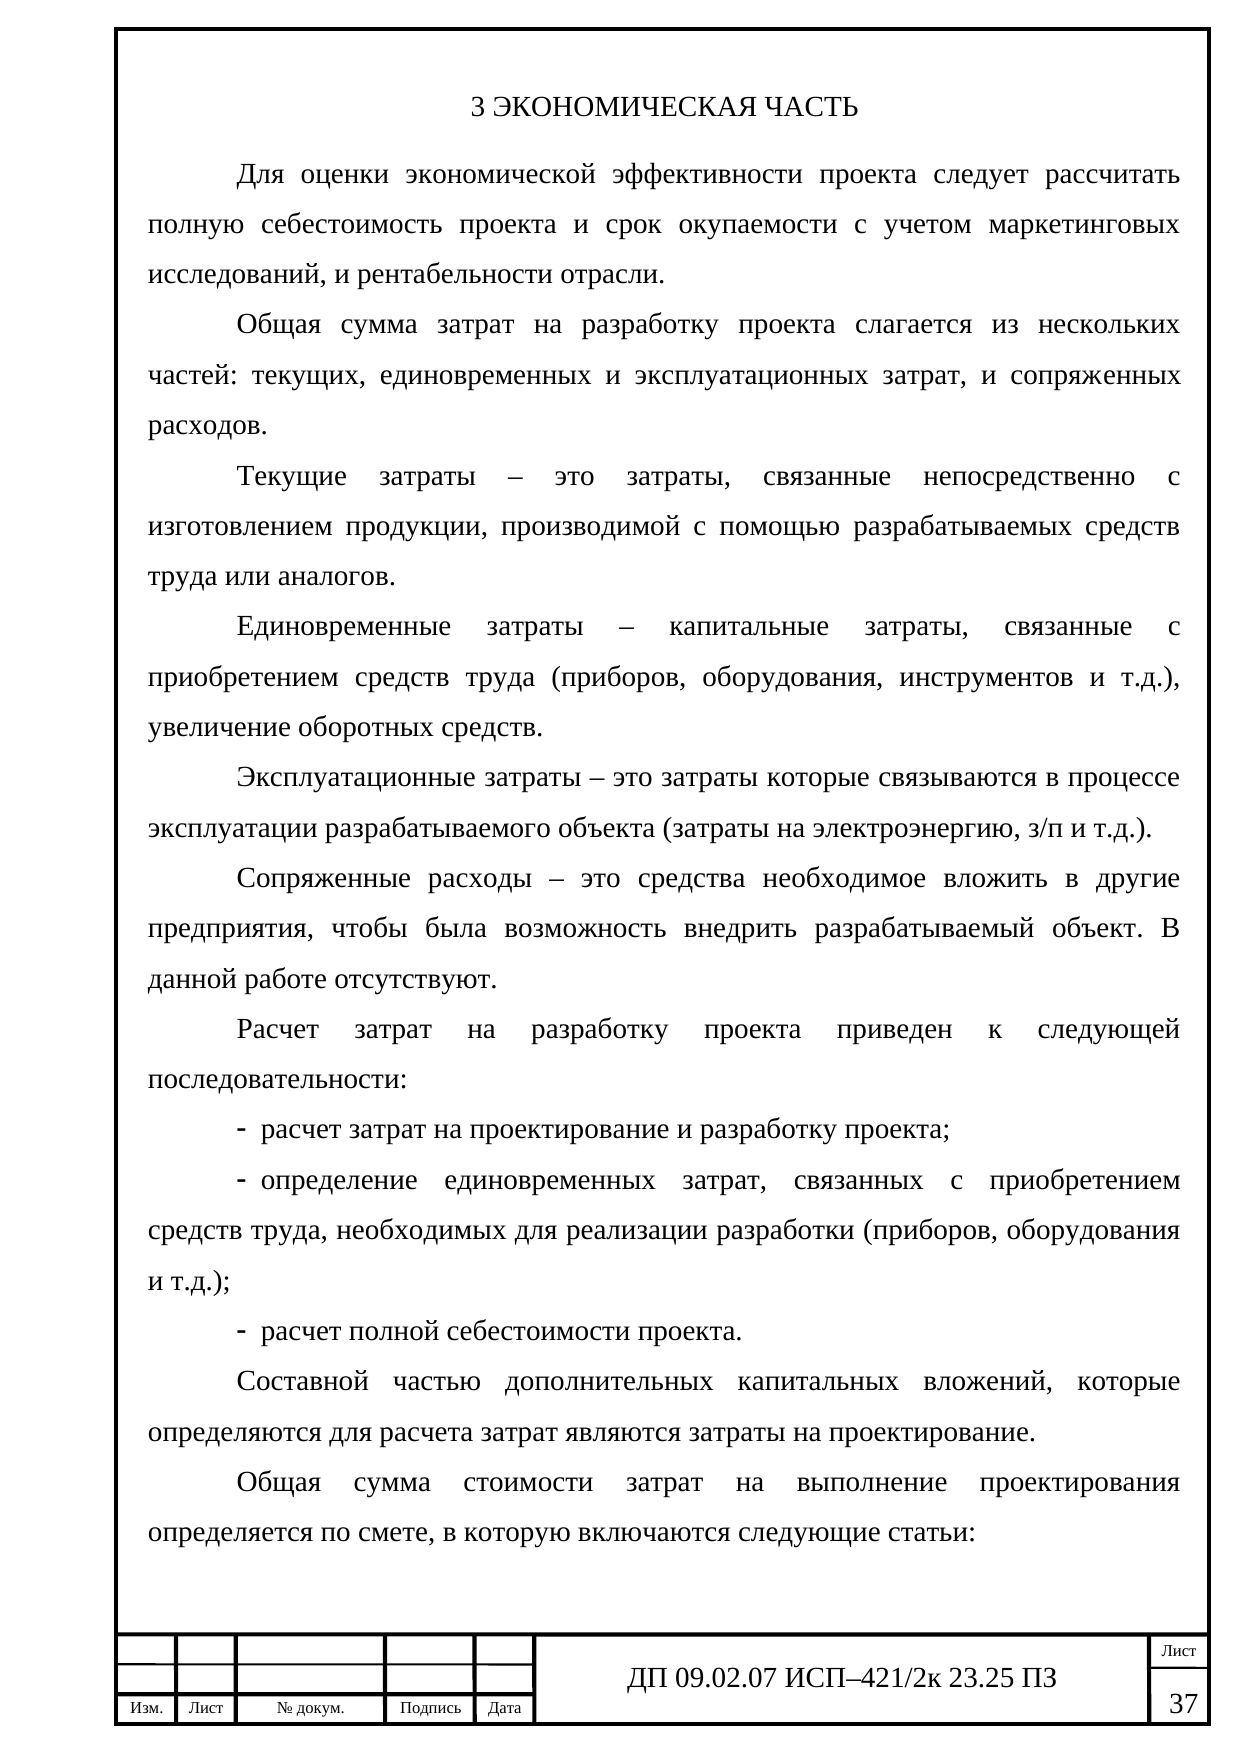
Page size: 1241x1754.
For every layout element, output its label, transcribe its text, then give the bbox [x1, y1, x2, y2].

text 3 ЭКОНОМИЧЕСКАЯ ЧАСТЬ [148, 89, 1181, 122]
text Единовременные затраты – капитальные затраты, связанные с приобретением средств труда (приборов, оборудования, инструментов и т.д.), увеличение оборотных средств. [148, 608, 1181, 743]
text Эксплуатационные затраты – это затраты которые связываются в процессе эксплуатации разрабатываемого объекта (затраты на электроэнергию, з/п и т.д.). [148, 759, 1181, 843]
text Сопряженные расходы – это средства необходимое вложить в другие предприятия, чтобы была возможность внедрить разрабатываемый объект. В данной работе отсутствуют. [148, 860, 1181, 994]
list расчет полной себестоимости проекта. [148, 1313, 1181, 1347]
text Для оценки экономической эффективности проекта следует рассчитать полную себестоимость проекта и срок окупаемости с учетом маркетинговых исследований, и рентабельности отрасли. [148, 156, 1181, 290]
list расчет затрат на проектирование и разработку проекта; [148, 1112, 1181, 1145]
text Составной частью дополнительных капитальных вложений, которые определяются для расчета затрат являются затраты на проектирование. [148, 1363, 1181, 1447]
text Текущие затраты – это затраты, связанные непосредственно с изготовлением продукции, производимой с помощью разрабатываемых средств труда или аналогов. [148, 458, 1181, 592]
text Расчет затрат на разработку проекта приведен к следующей последовательности: [148, 1011, 1181, 1095]
text Общая сумма стоимости затрат на выполнение проектирования определяется по смете, в которую включаются следующие статьи: [148, 1464, 1181, 1548]
list определение единовременных затрат, связанных с приобретением средств труда, необходимых для реализации разработки (приборов, оборудования и т.д.); [148, 1162, 1181, 1296]
text Общая сумма затрат на разработку проекта слагается из нескольких частей: текущих, единовременных и эксплуатационных затрат, и сопряженных расходов. [148, 307, 1181, 441]
